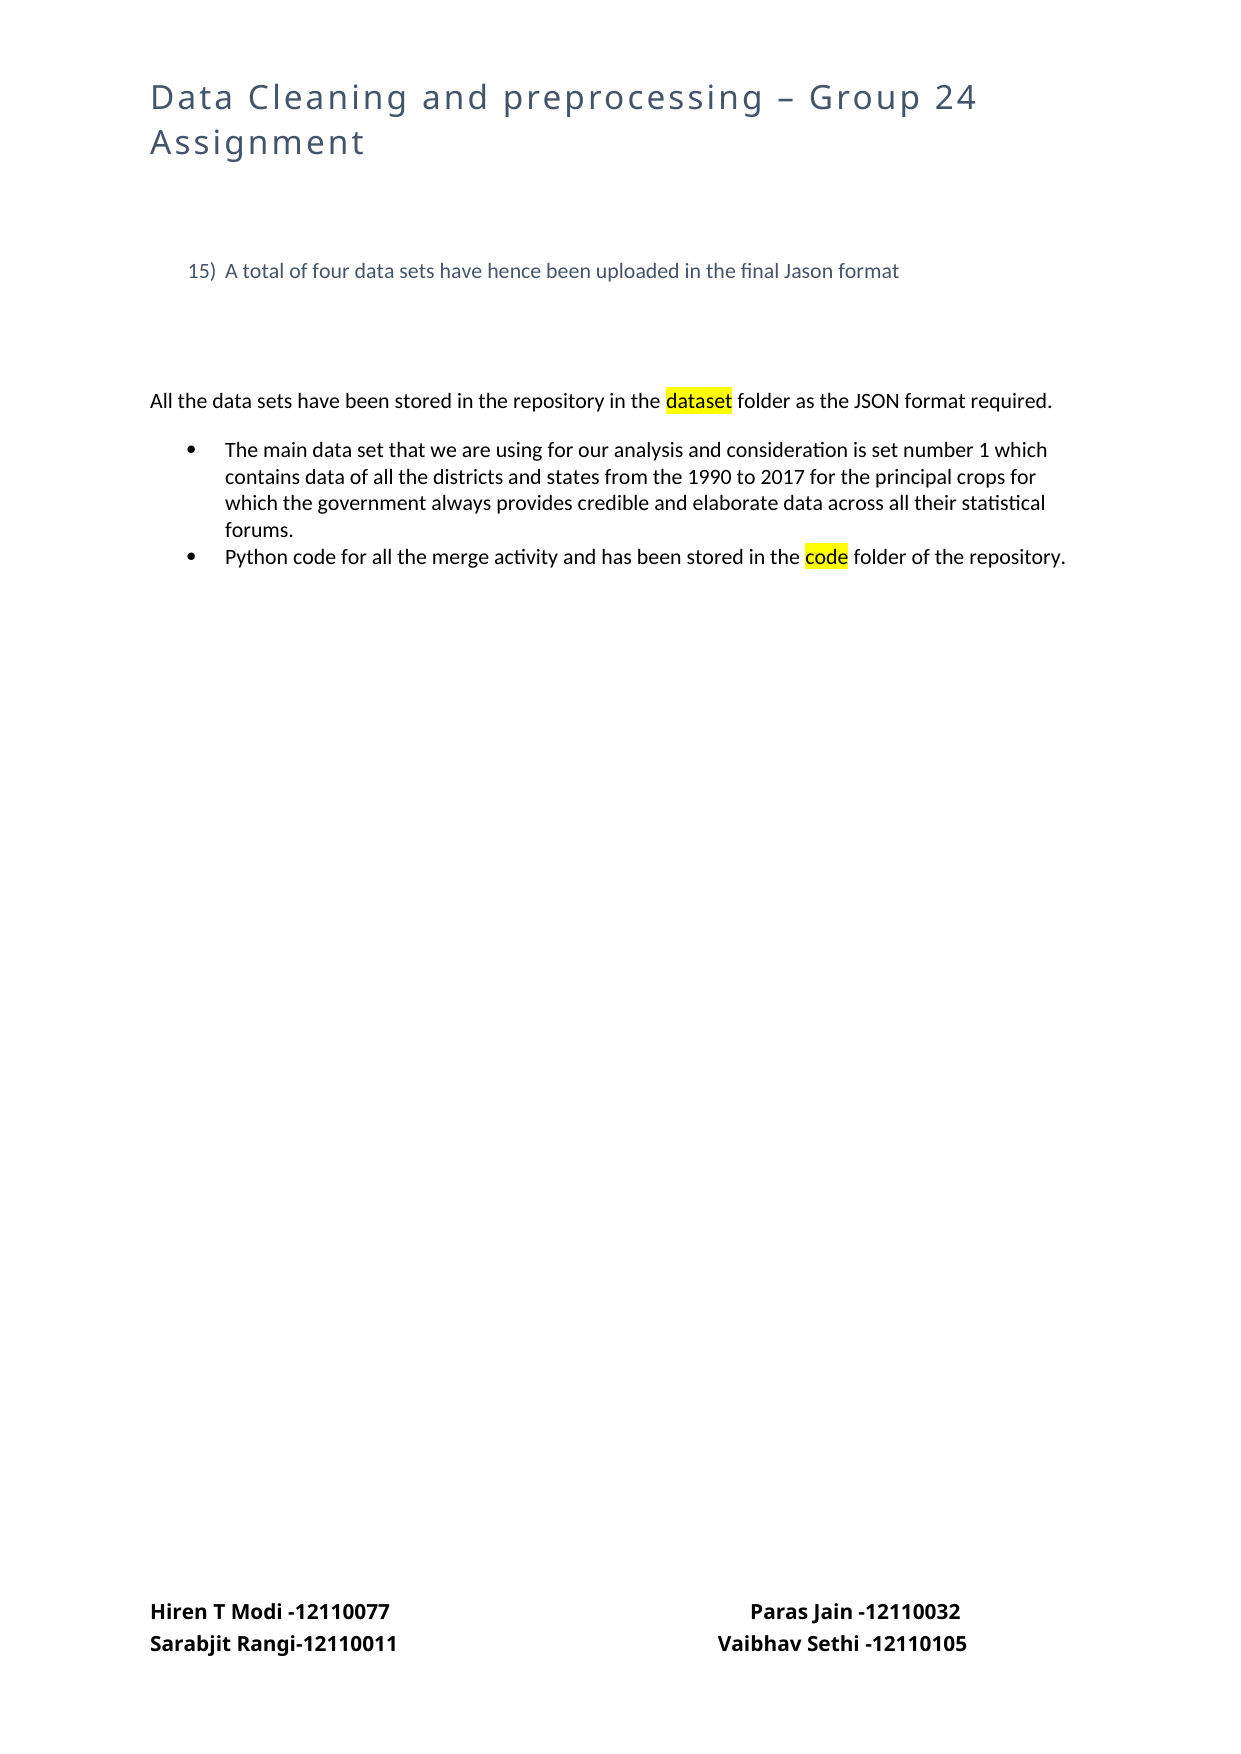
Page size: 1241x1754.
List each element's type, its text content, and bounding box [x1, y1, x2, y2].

list A total of four data sets have hence been uploaded in the final Jason format [187, 257, 1090, 284]
text All the data sets have been stored in the repository in the dataset folder as the JSON format required. [732, 387, 1090, 414]
list The main data set that we are using for our analysis and consideration is set number 1 which contains data of all the districts and states from the 1990 to 2017 for the principal crops for which the government always provides credible and elaborate data across all their statistical forums. [187, 436, 1090, 543]
list Python code for all the merge activity and has been stored in the code folder of the repository. [187, 543, 805, 569]
text All the data sets have been stored in the repository in the dataset folder as the JSON format required. [150, 387, 666, 414]
list Python code for all the merge activity and has been stored in the code folder of the repository. [848, 543, 1090, 569]
